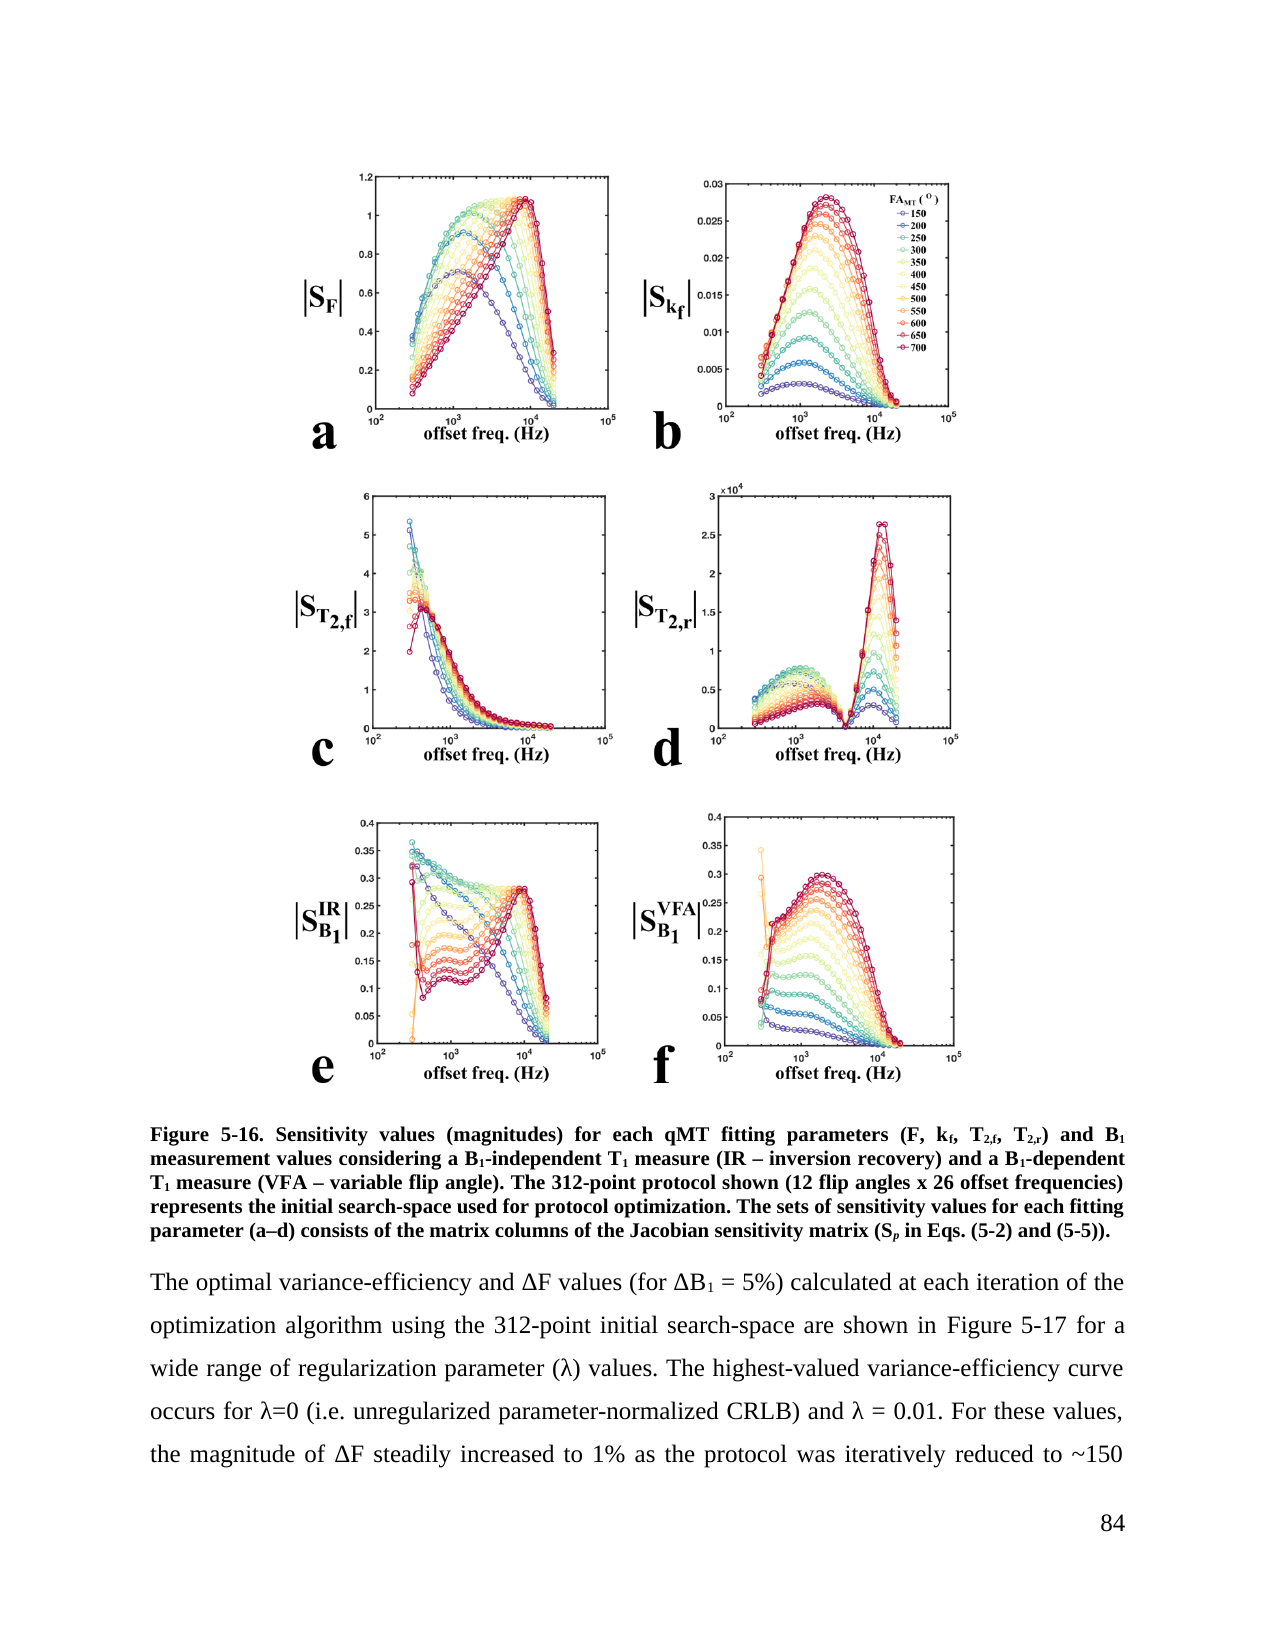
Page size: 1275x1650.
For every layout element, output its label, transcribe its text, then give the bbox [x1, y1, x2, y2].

picture [295, 150, 980, 1083]
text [150, 1267, 1125, 1468]
